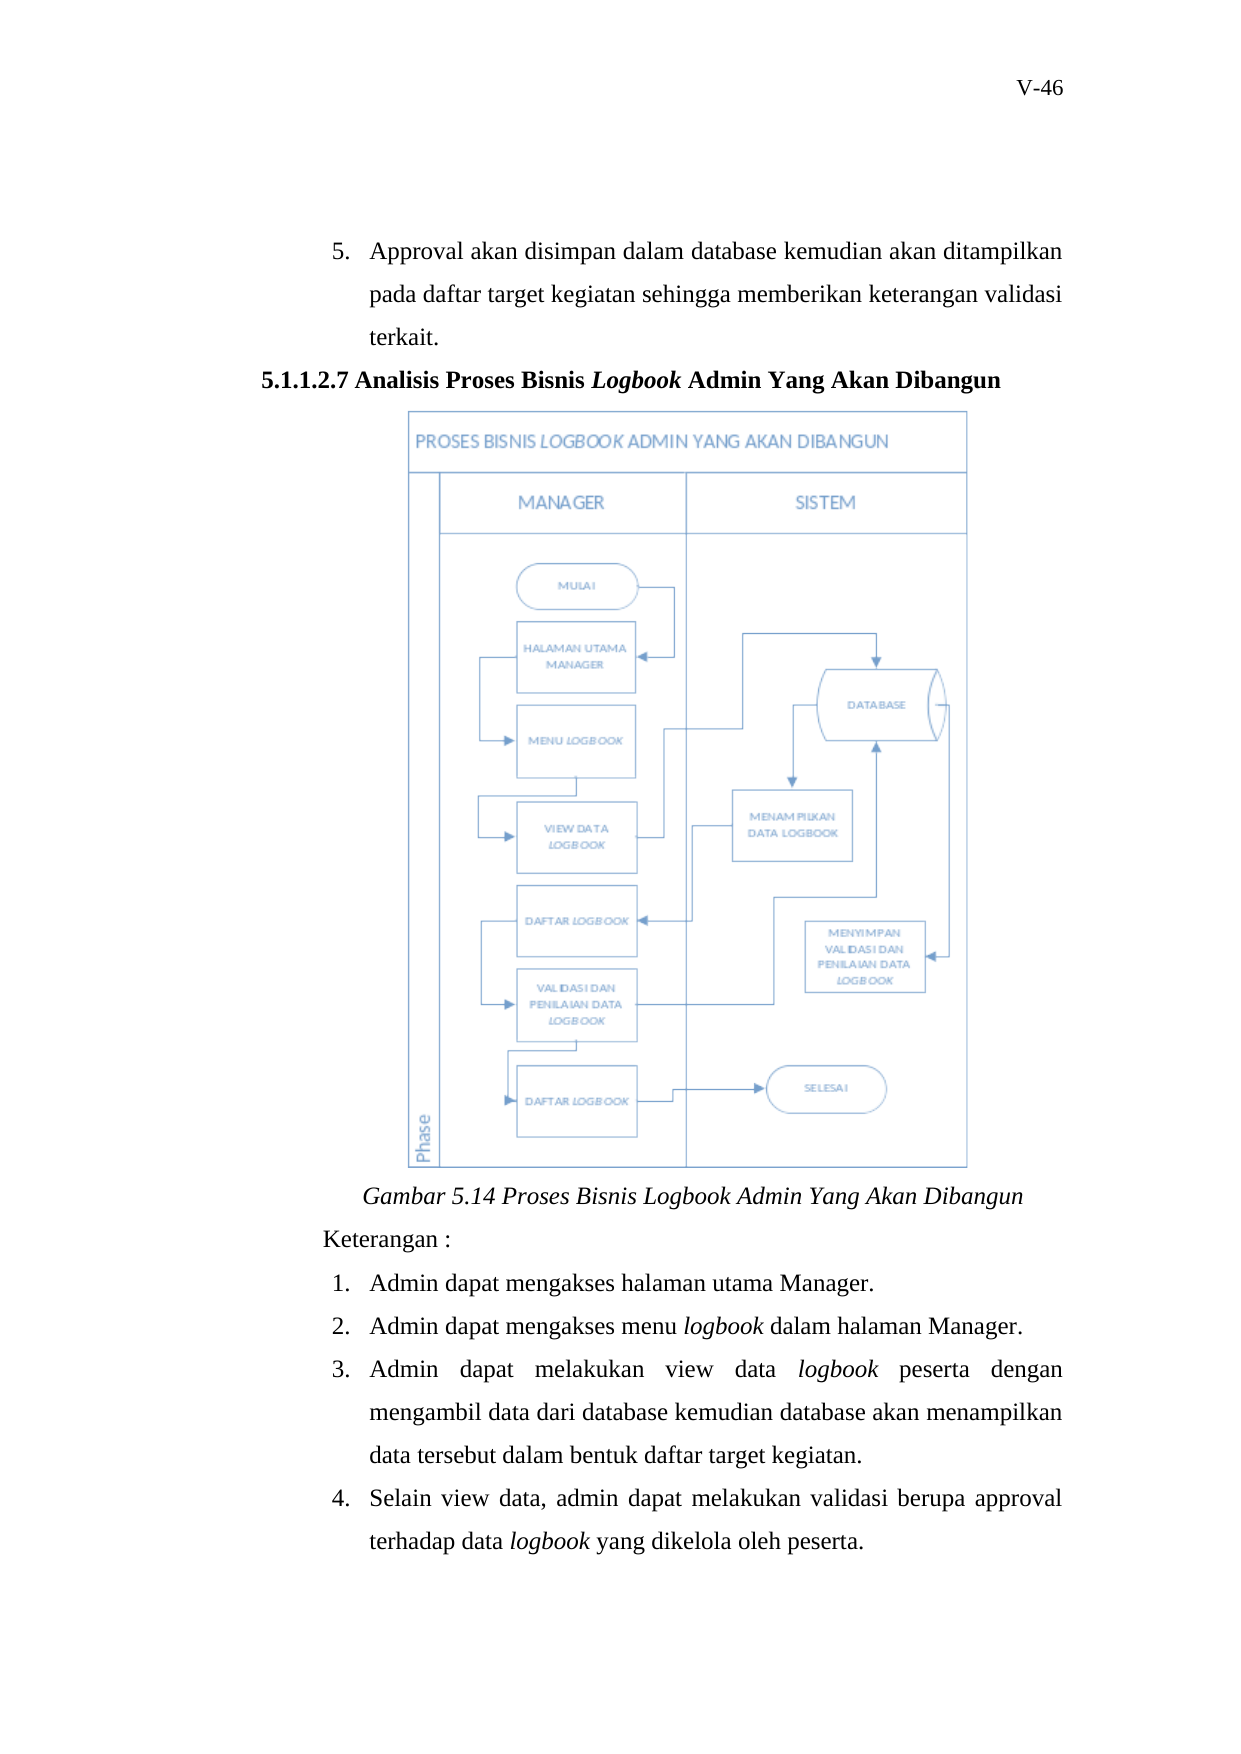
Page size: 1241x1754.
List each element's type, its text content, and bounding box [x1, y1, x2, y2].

text Keterangan : [310, 1224, 1063, 1253]
list Admin dapat melakukan view data logbook peserta dengan mengambil data dari database kemudian database akan menampilkan data tersebut dalam bentuk daftar target kegiatan. [332, 1354, 1063, 1469]
text Gambar 5.14 Proses Bisnis Logbook Admin Yang Akan Dibangun [321, 1181, 1063, 1210]
list Approval akan disimpan dalam database kemudian akan ditampilkan pada daftar target kegiatan sehingga memberikan keterangan validasi terkait. [332, 236, 1063, 351]
list Analisis Proses Bisnis Logbook Admin Yang Akan Dibangun [261, 366, 1063, 394]
list Admin dapat mengakses halaman utama Manager. [332, 1268, 1063, 1296]
list Selain view data, admin dapat melakukan validasi berupa approval terhadap data logbook yang dikelola oleh peserta. [332, 1483, 1063, 1555]
list Admin dapat mengakses menu logbook dalam halaman Manager. [332, 1311, 1063, 1339]
